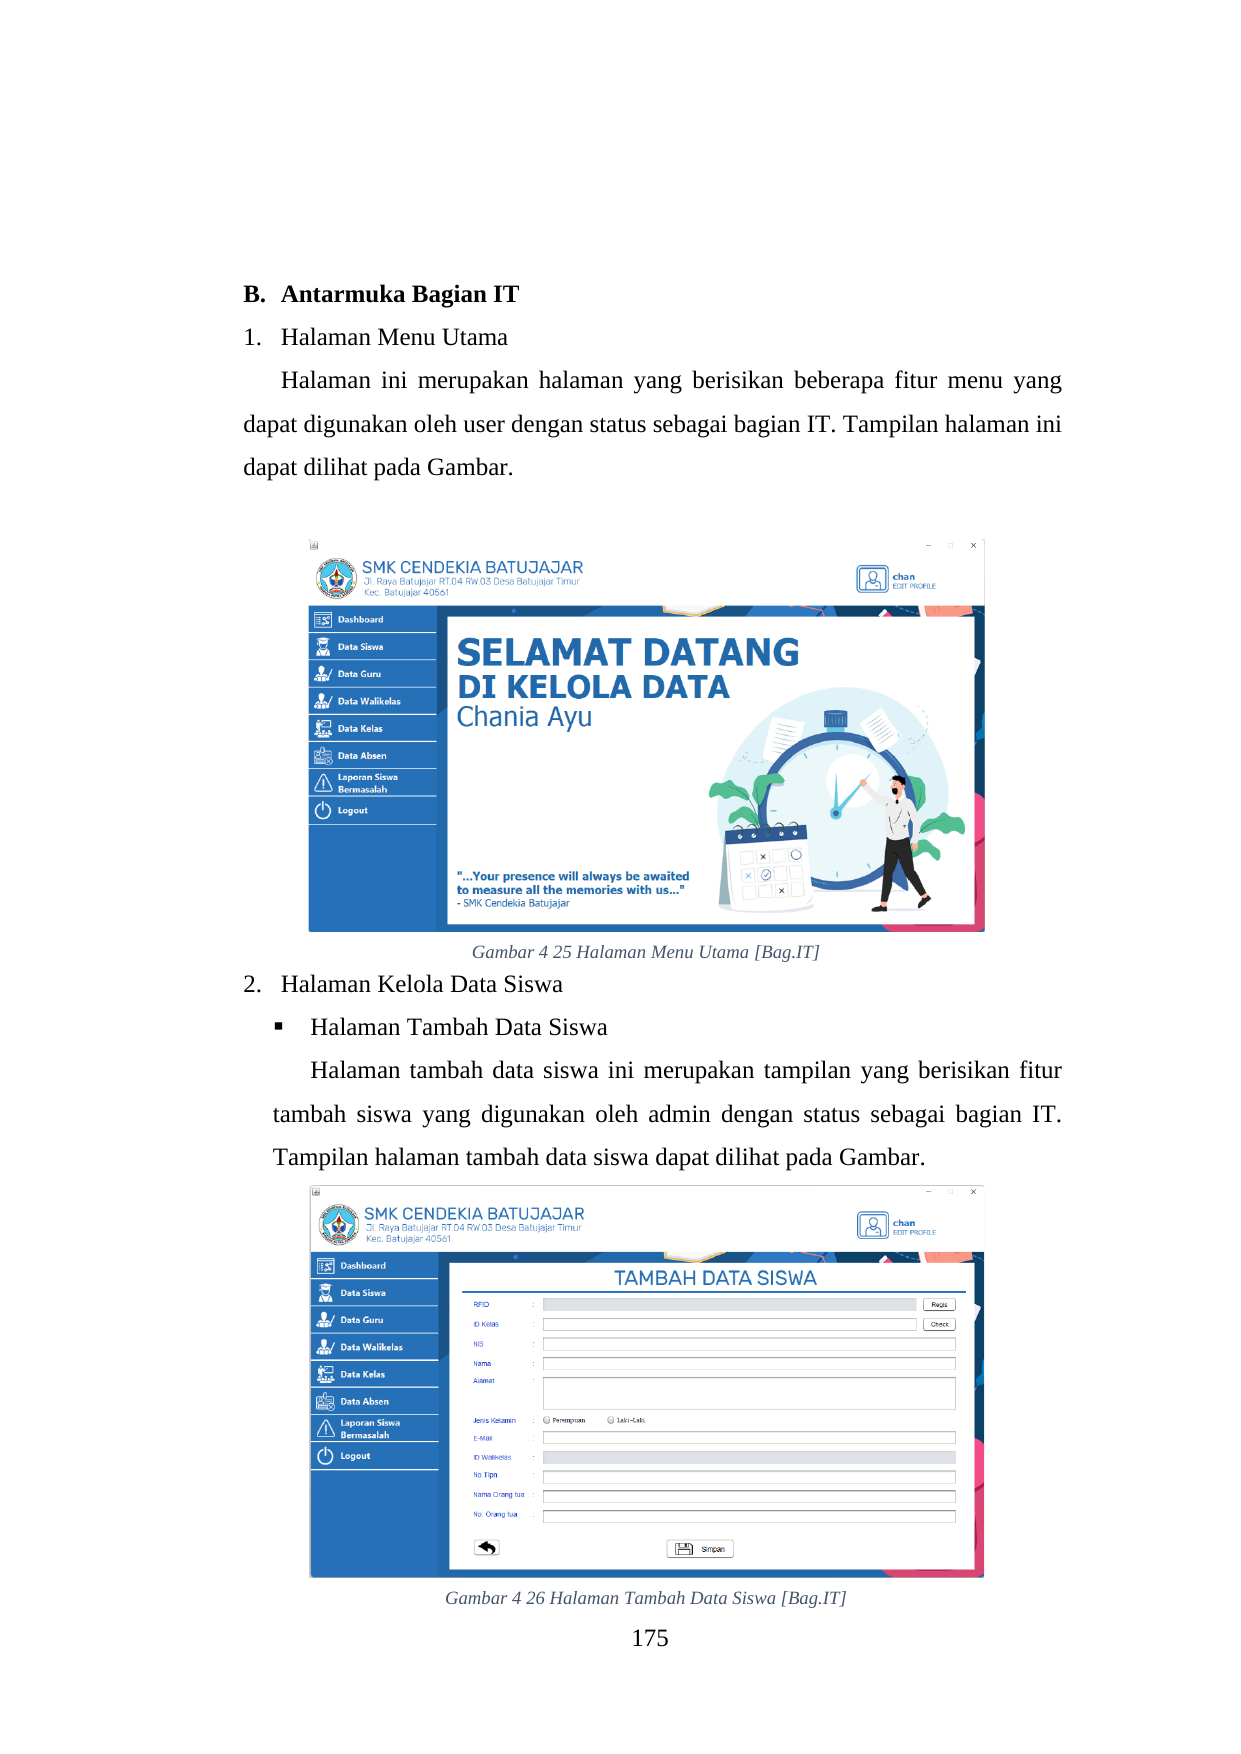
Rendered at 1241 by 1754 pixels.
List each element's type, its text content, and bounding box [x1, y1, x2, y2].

picture [309, 1185, 985, 1578]
picture [308, 539, 985, 932]
text Halaman tambah data siswa ini merupakan tampilan yang berisikan fitur tambah siswa yang digunakan oleh admin dengan status sebagai bagian IT. Tampilan halaman tambah data siswa dapat dilihat pada Gambar. [273, 1056, 1063, 1171]
list Halaman Tambah Data Siswa [273, 1012, 1063, 1041]
list Antarmuka Bagian IT [243, 279, 1063, 308]
list Halaman Kelola Data Siswa [243, 969, 1063, 998]
list Halaman Menu Utama [243, 322, 1063, 351]
text Halaman ini merupakan halaman yang berisikan beberapa fitur menu yang dapat digunakan oleh user dengan status sebagai bagian IT. Tampilan halaman ini dapat dilihat pada Gambar. [243, 366, 1063, 481]
